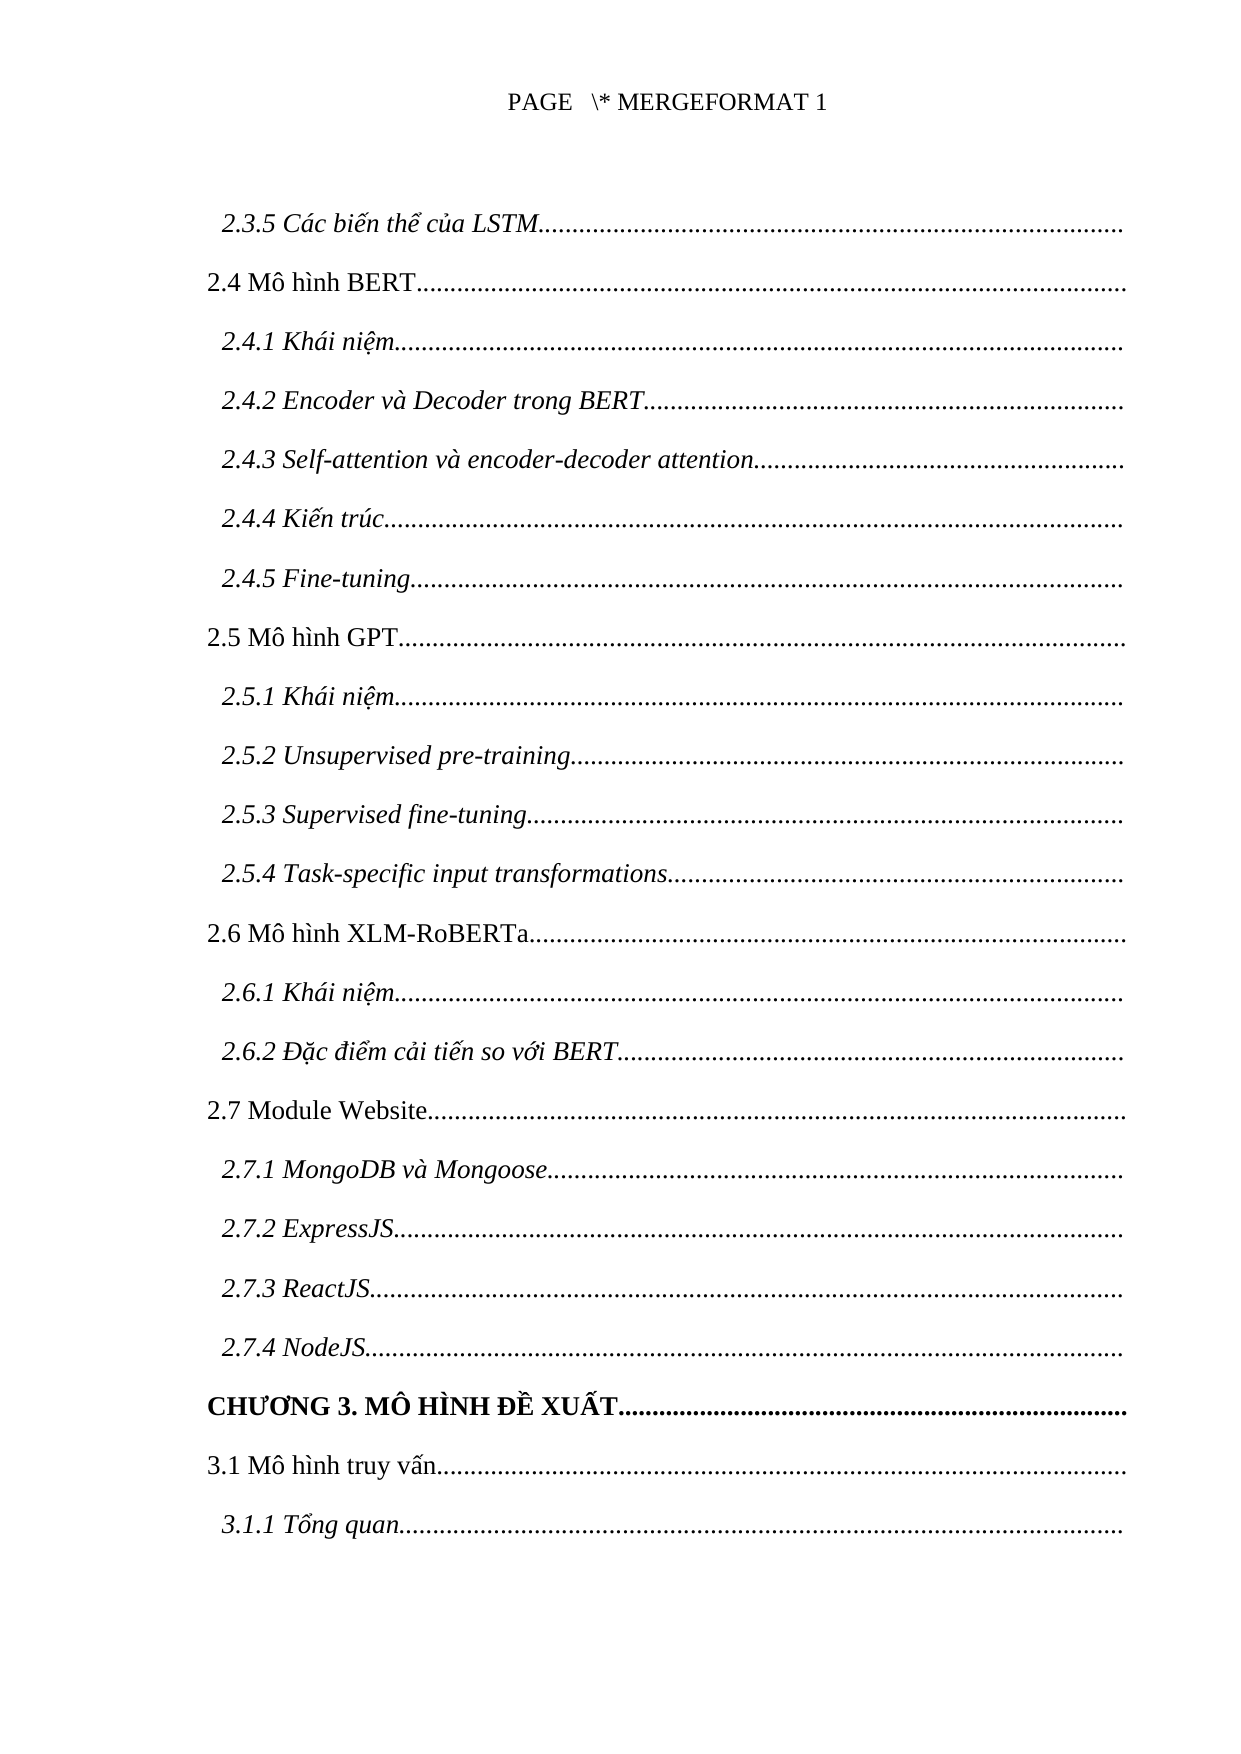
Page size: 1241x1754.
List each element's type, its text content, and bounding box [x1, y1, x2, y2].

text 2.4.4 Kiến trúc 20 [222, 503, 1122, 534]
text 2.7.1 MongoDB và Mongoose 26 [222, 1153, 1122, 1184]
text 2.3.5 Các biến thể của LSTM 18 [222, 207, 1122, 238]
text 2.6.2 Đặc điểm cải tiến so với BERT 25 [222, 1035, 1122, 1066]
text 2.6.1 Khái niệm 25 [222, 976, 1122, 1007]
text 2.5.1 Khái niệm 22 [222, 680, 1122, 711]
text 3.1 Mô hình truy vấn 31 [207, 1449, 1122, 1480]
text 3.1.1 Tổng quan 31 [222, 1508, 1122, 1539]
text 2.5.3 Supervised fine-tuning 23 [222, 798, 1122, 829]
text 2.6 Mô hình XLM-RoBERTa 25 [207, 917, 1122, 948]
text 2.4 Mô hình BERT 19 [207, 266, 1122, 297]
text 2.7.3 ReactJS 28 [222, 1272, 1122, 1303]
text 2.7.2 ExpressJS 27 [222, 1213, 1122, 1244]
text 2.5 Mô hình GPT 22 [207, 621, 1122, 652]
text 2.7 Module Website 26 [207, 1094, 1122, 1125]
text 2.4.5 Fine-tuning 21 [222, 562, 1122, 593]
text 2.4.1 Khái niệm 19 [222, 325, 1122, 356]
text 2.4.3 Self-attention và encoder-decoder attention 20 [222, 443, 1122, 474]
text 2.5.2 Unsupervised pre-training 22 [222, 739, 1122, 770]
text 2.5.4 Task-specific input transformations 24 [222, 858, 1122, 889]
text CHƯƠNG 3. MÔ HÌNH ĐỀ XUẤT 31 [207, 1390, 1122, 1421]
text 2.7.4 NodeJS 29 [222, 1331, 1122, 1362]
text 2.4.2 Encoder và Decoder trong BERT 19 [222, 384, 1122, 415]
